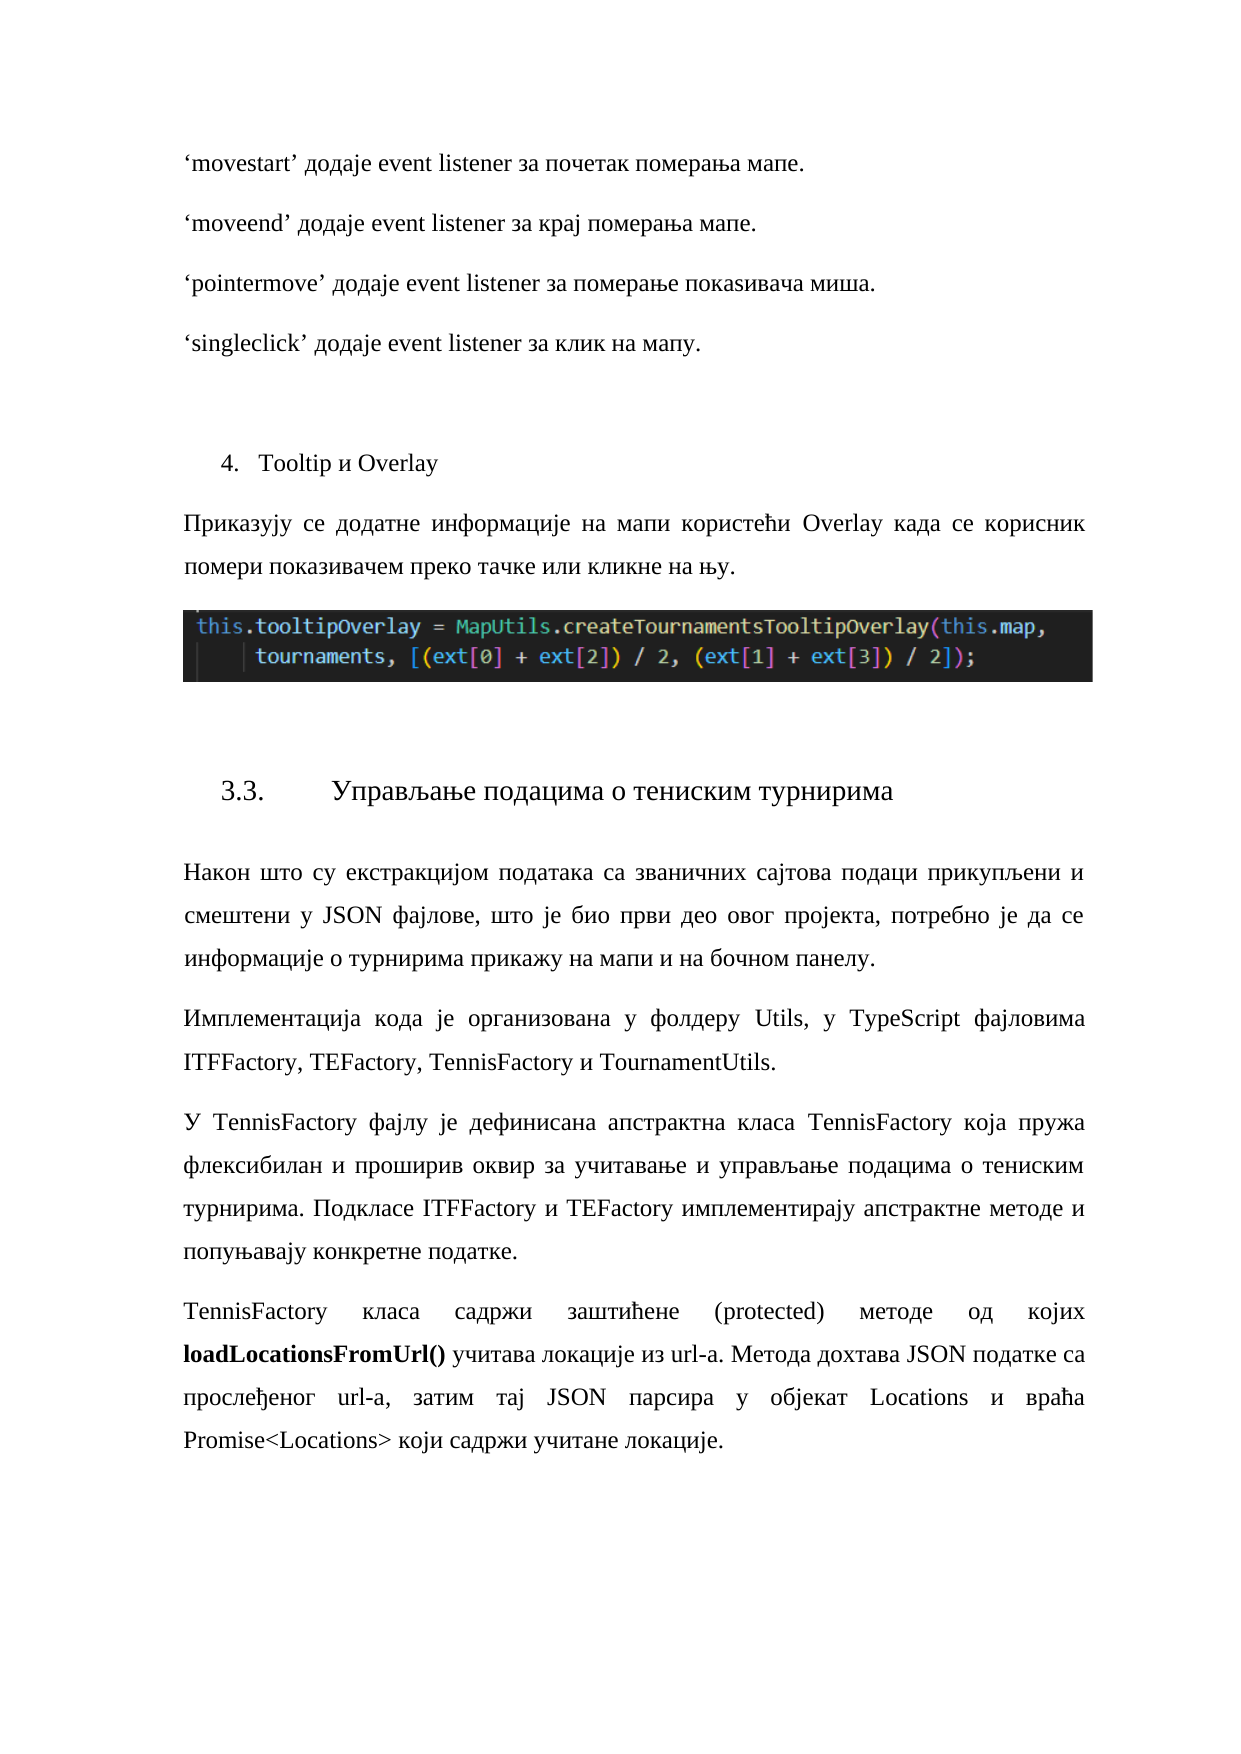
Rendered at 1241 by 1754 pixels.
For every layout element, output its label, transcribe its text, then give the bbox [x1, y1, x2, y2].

text У TennisFactory фајлу је дефинисана апстрактна класа TennisFactory која пружа флексибилан и проширив оквир за учитавање и управљање подацима о тениским турнирима. Подкласе ITFFactory и TEFactory имплементирају апстрактне методе и попуњавају конкретне податке. [183, 1107, 1085, 1265]
text ‘moveend’ додаје event listener за крај померања мапе. [183, 208, 1085, 236]
text ‘movestart’ додаје event listener за почетак померања мапе. [183, 148, 1085, 176]
text Након што су екстракцијом података са званичних сајтова подаци прикупљени и смештени у ЈSON фајлове, што је био први део овог пројекта, потребно је да се информације о турнирима прикажу на мапи и на бочном панелу. [183, 857, 1085, 972]
text Приказују се додатне информације на мапи користећи Overlay када се корисник помери показивачем преко тачке или кликне на њу. [183, 508, 1085, 579]
text Имплементација кода је организована у фолдеру Utils, у TypeScript фајловима ITFFactory, TEFactory, TennisFactory и TournamentUtils. [183, 1003, 1085, 1075]
picture [183, 610, 1093, 682]
text ‘singleclick’ додаје event listener за клик на мапу. [183, 328, 1085, 356]
subtitle Управљање подацима о тениским турнирима [221, 773, 1085, 807]
text TennisFactory класа садржи заштићене (protected) методе од којих loadLocationsFromUrl() учитава локације из url-а. Метода дохтава JSON податке са прослеђеног url-a, затим тај JSON парсира у објекат Locations и враћа Promise<Locations> који садржи учитане локације. [183, 1296, 1085, 1454]
text ‘pointermove’ додаје event listener за померање покаѕивача миша. [183, 268, 1085, 296]
list Tooltip и Overlay [221, 448, 1085, 476]
